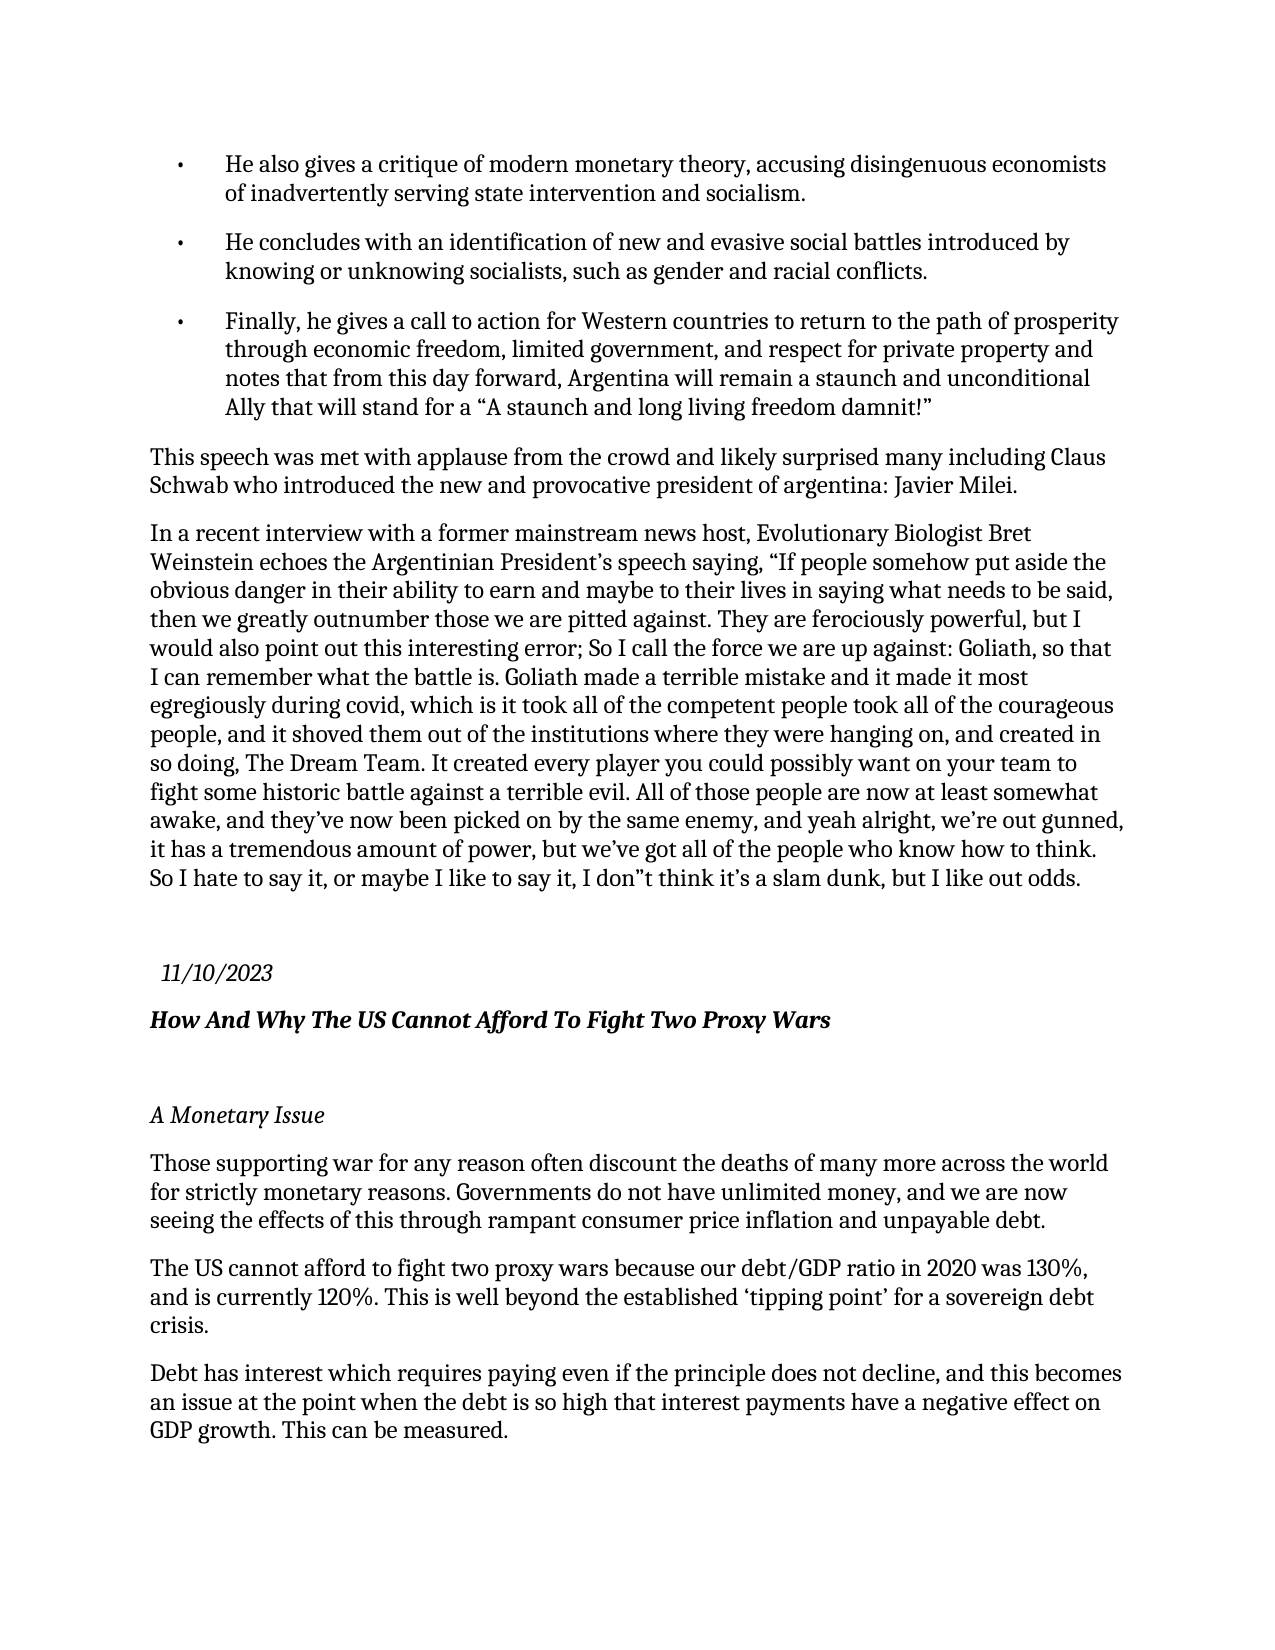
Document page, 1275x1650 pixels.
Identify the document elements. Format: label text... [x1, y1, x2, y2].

text This speech was met with applause from the crowd and likely surprised many including Claus Schwab who introduced the new and provocative president of argentina: Javier Milei. [150, 442, 1125, 500]
text How And Why The US Cannot Afford To Fight Two Proxy Wars [150, 1006, 1125, 1035]
text A Monetary Issue [150, 1101, 1125, 1130]
text Debt has interest which requires paying even if the principle does not decline, and this becomes an issue at the point when the debt is so high that interest payments have a negative effect on GDP growth. This can be measured. [150, 1359, 1125, 1445]
text Those supporting war for any reason often discount the deaths of many more across the world for strictly monetary reasons. Governments do not have unlimited money, and we are now seeing the effects of this through rampant consumer price inflation and unpayable debt. [150, 1149, 1125, 1235]
text The US cannot afford to fight two proxy wars because our debt/GDP ratio in 2020 was 130%, and is currently 120%. This is well beyond the established ‘tipping point’ for a sovereign debt crisis. [150, 1254, 1125, 1340]
list He concludes with an identification of new and evasive social battles introduced by knowing or unknowing socialists, such as gender and racial conflicts. [175, 228, 1125, 286]
text In a recent interview with a former mainstream news host, Evolutionary Biologist Bret Weinstein echoes the Argentinian President’s speech saying, “If people somehow put aside the obvious danger in their ability to earn and maybe to their lives in saying what needs to be said, then we greatly outnumber those we are pitted against. They are ferociously powerful, but I would also point out this interesting error; So I call the force we are up against: Goliath, so that I can remember what the battle is. Goliath made a terrible mistake and it made it most egregiously during covid, which is it took all of the competent people took all of the courageous people, and it shoved them out of the institutions where they were hanging on, and created in so doing, The Dream Team. It created every player you could possibly want on your team to fight some historic battle against a terrible evil. All of those people are now at least somewhat awake, and they’ve now been picked on by the same enemy, and yeah alright, we’re out gunned, it has a tremendous amount of power, but we’ve got all of the people who know how to think. So I hate to say it, or maybe I like to say it, I don”t think it’s a slam dunk, but I like out odds. [150, 519, 1125, 892]
list Finally, he gives a call to action for Western countries to return to the path of prosperity through economic freedom, limited government, and respect for private property and notes that from this day forward, Argentina will remain a staunch and unconditional Ally that will stand for a “A staunch and long living freedom damnit!” [175, 307, 1125, 422]
list He also gives a critique of modern monetary theory, accusing disingenuous economists of inadvertently serving state intervention and socialism. [175, 150, 1125, 207]
text 11/10/2023 [150, 959, 1125, 987]
